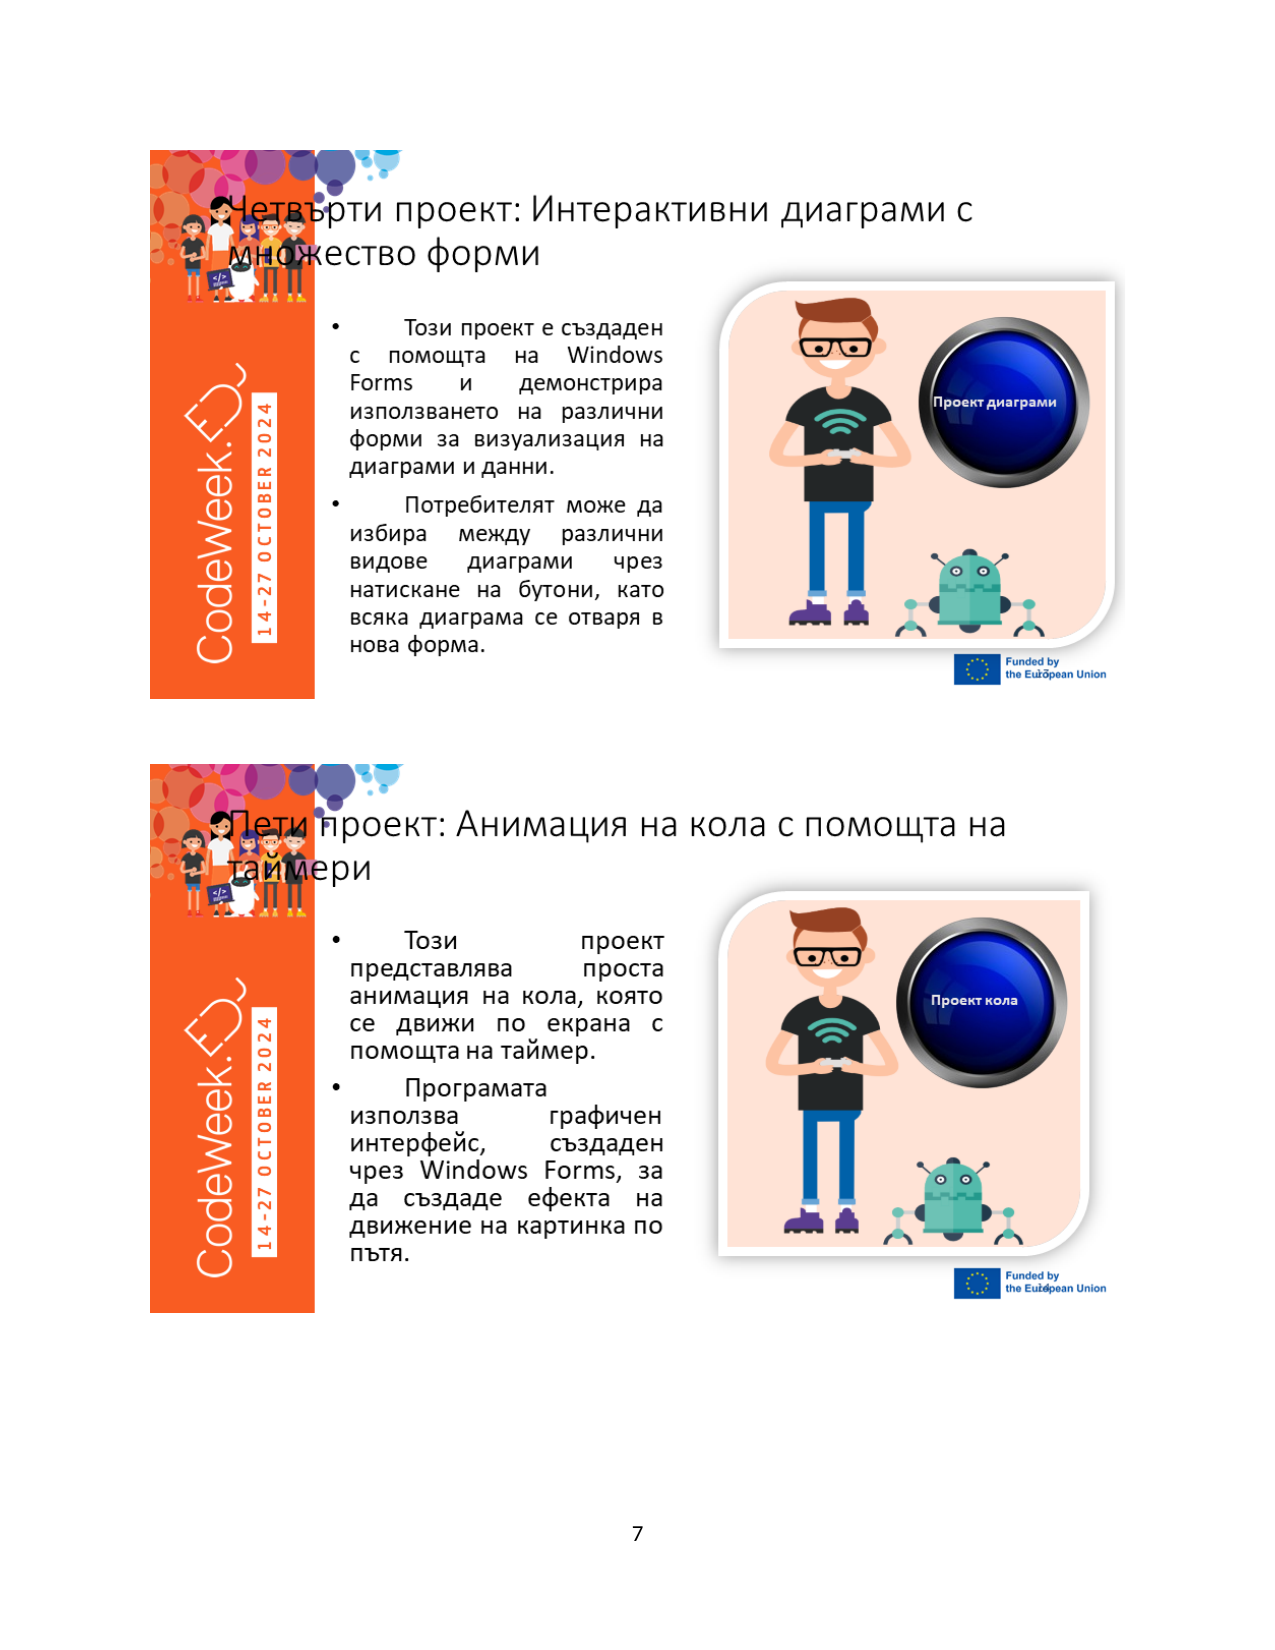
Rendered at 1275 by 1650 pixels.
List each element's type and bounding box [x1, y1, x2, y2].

picture [150, 150, 1125, 699]
picture [150, 764, 1125, 1313]
